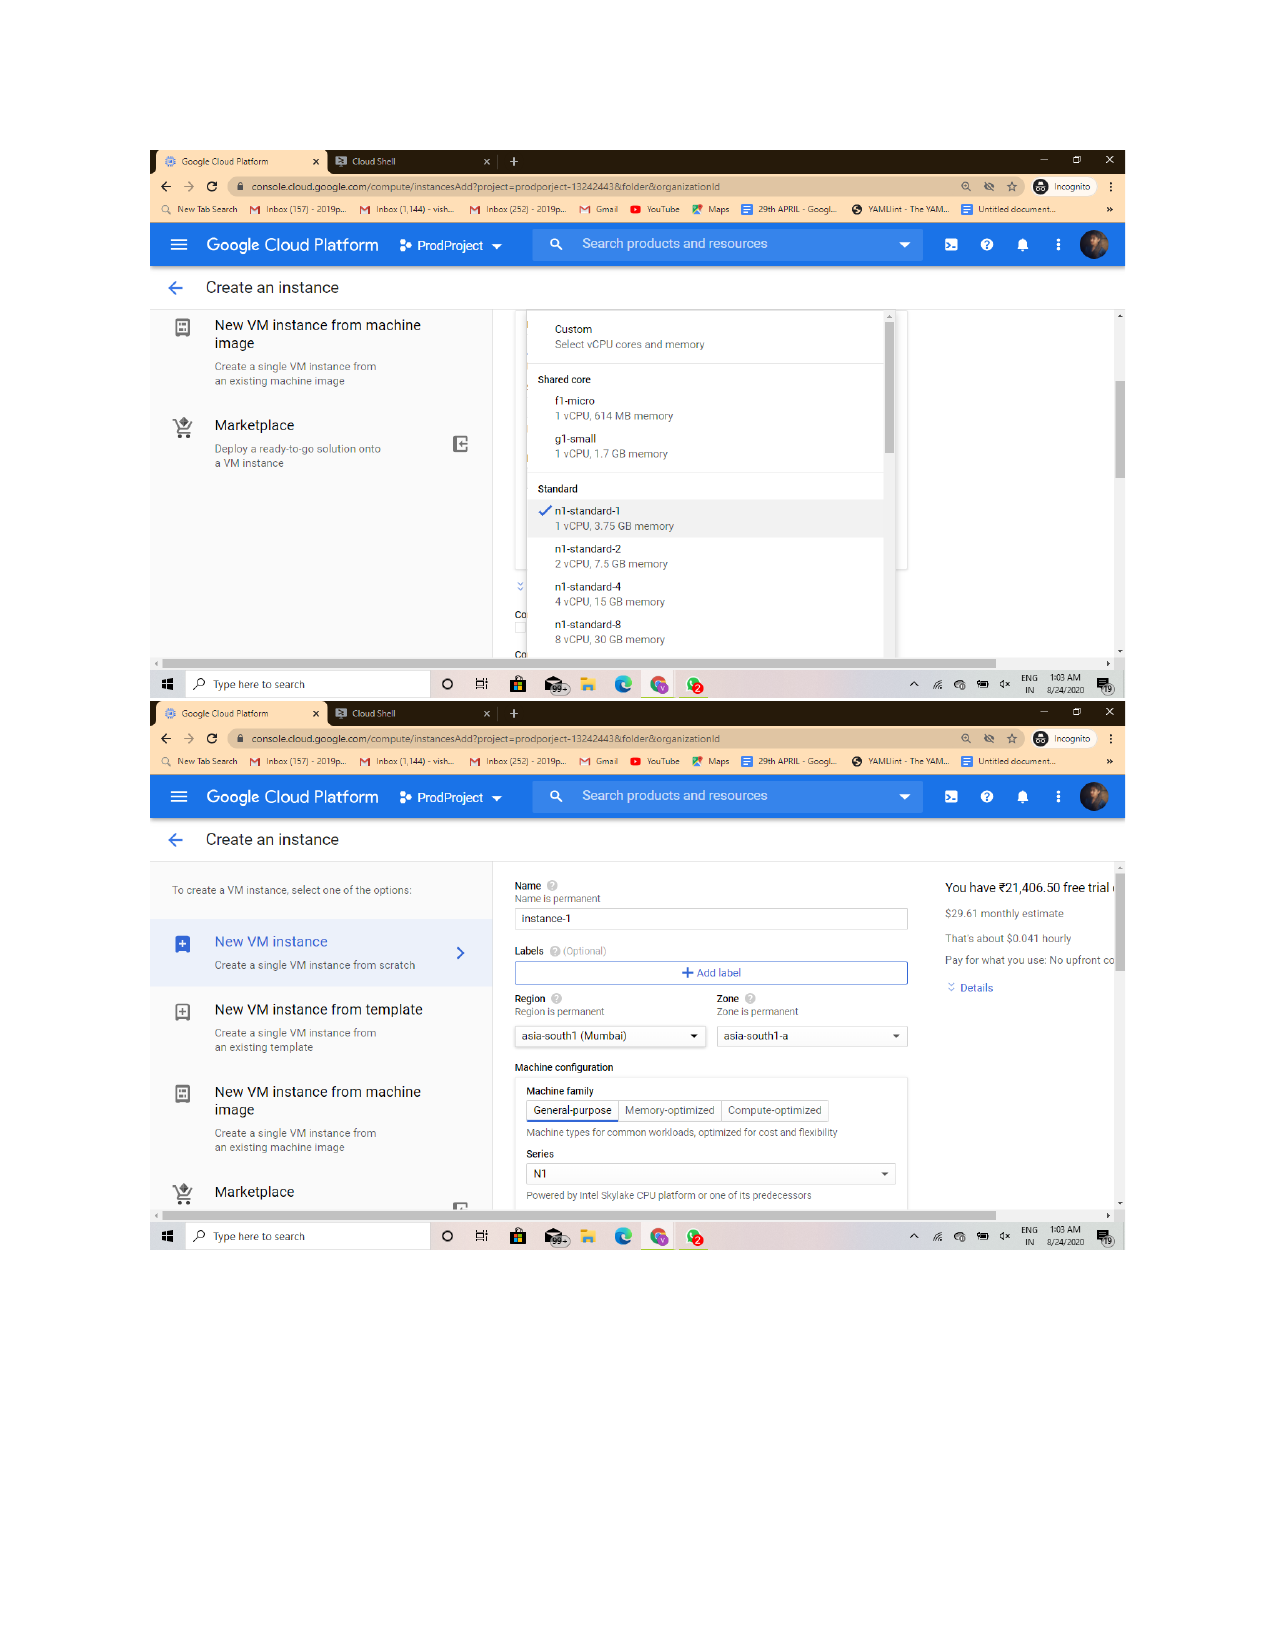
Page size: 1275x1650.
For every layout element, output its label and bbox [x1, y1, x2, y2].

picture [150, 701, 1125, 1250]
picture [150, 150, 1125, 698]
